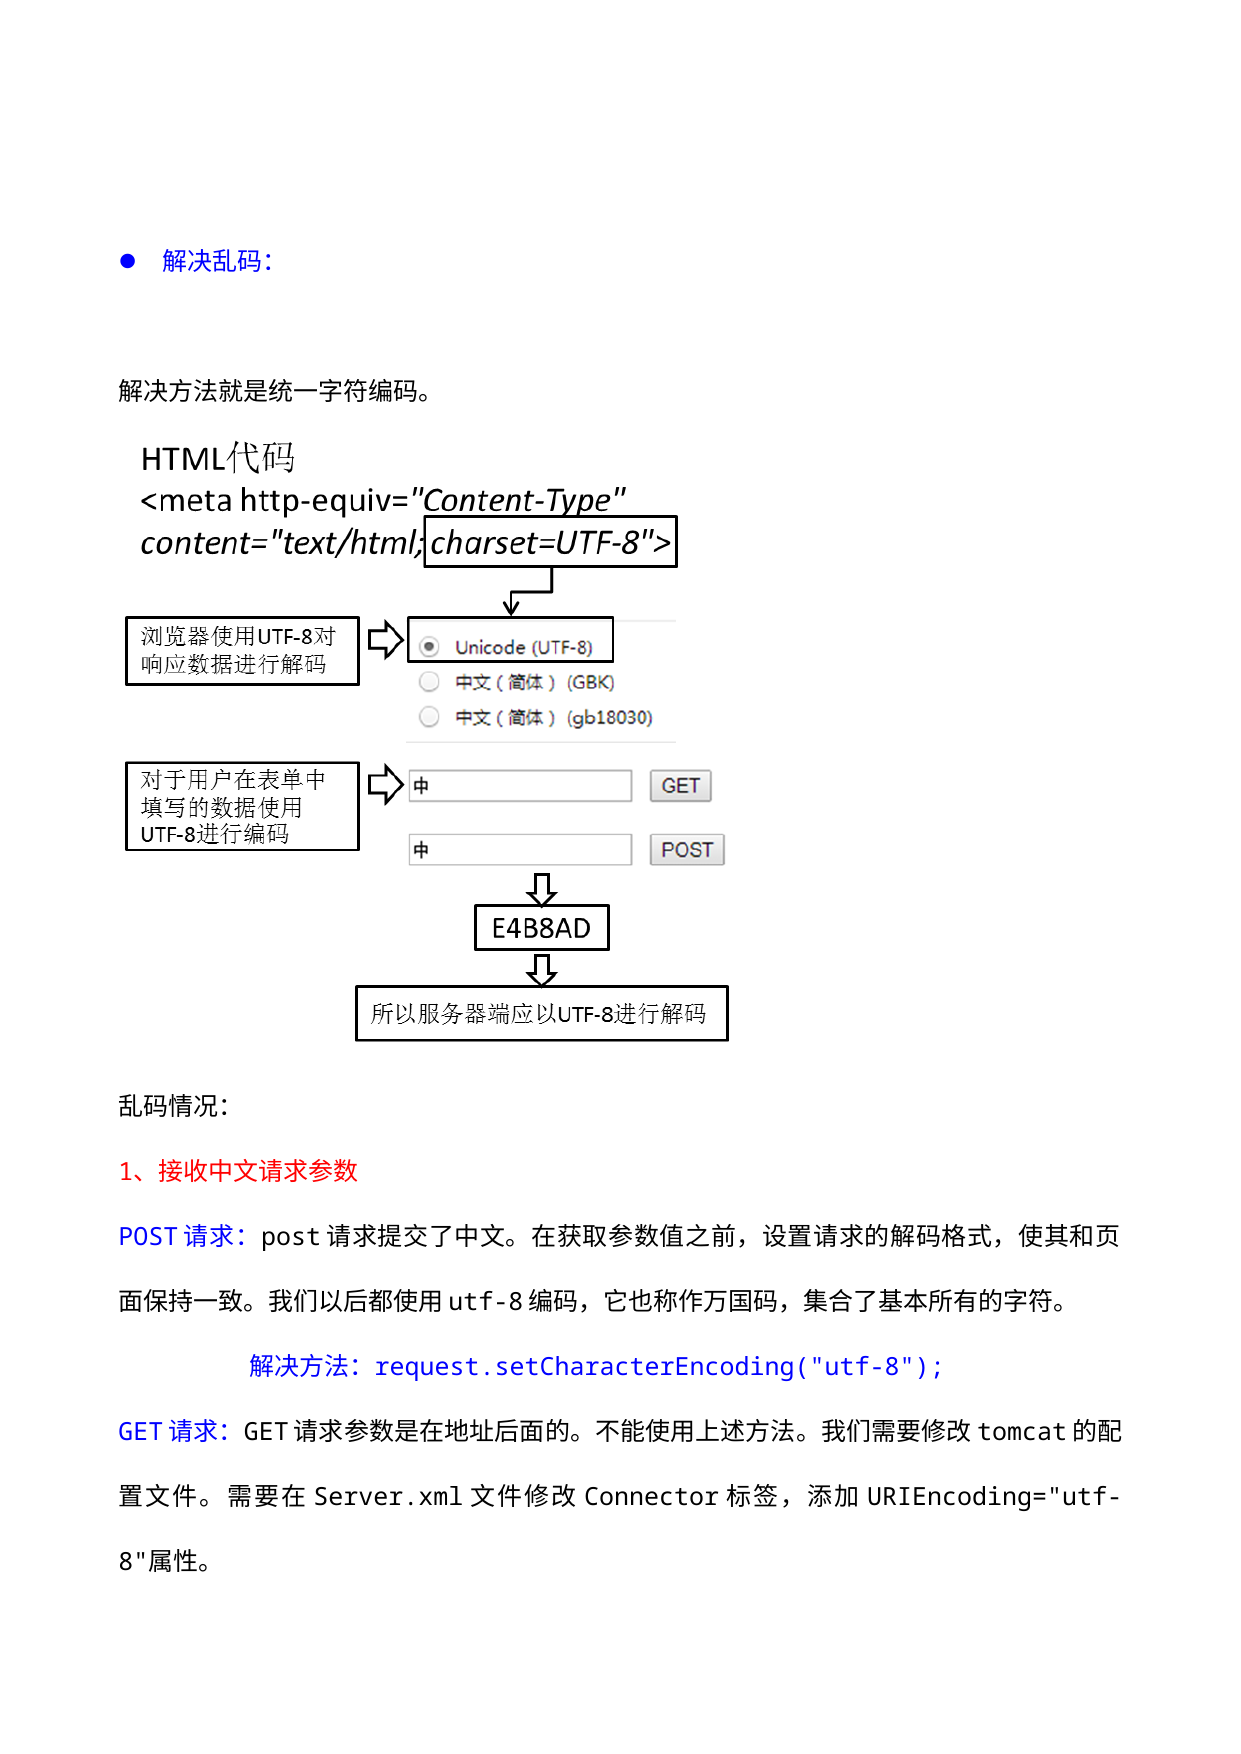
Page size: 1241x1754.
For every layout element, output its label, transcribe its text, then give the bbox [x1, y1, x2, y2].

list 解决乱码： [118, 227, 1122, 292]
text 解决方法就是统一字符编码。 [118, 357, 1122, 422]
text GET请求：GET请求参数是在地址后面的。不能使用上述方法。我们需要修改tomcat的配置文件。需要在Server.xml文件修改Connector标签，添加URIEncoding="utf-8"属性。 [118, 1397, 1122, 1592]
text POST请求：post请求提交了中文。在获取参数值之前，设置请求的解码格式，使其和页面保持一致。我们以后都使用utf-8编码，它也称作万国码，集合了基本所有的字符。 [118, 1202, 1122, 1332]
text 解决方法：request.setCharacterEncoding("utf-8"); [118, 1332, 1122, 1397]
text 乱码情况： [118, 1072, 1122, 1137]
text 1、接收中文请求参数 [118, 1137, 1122, 1202]
picture [118, 422, 729, 1042]
